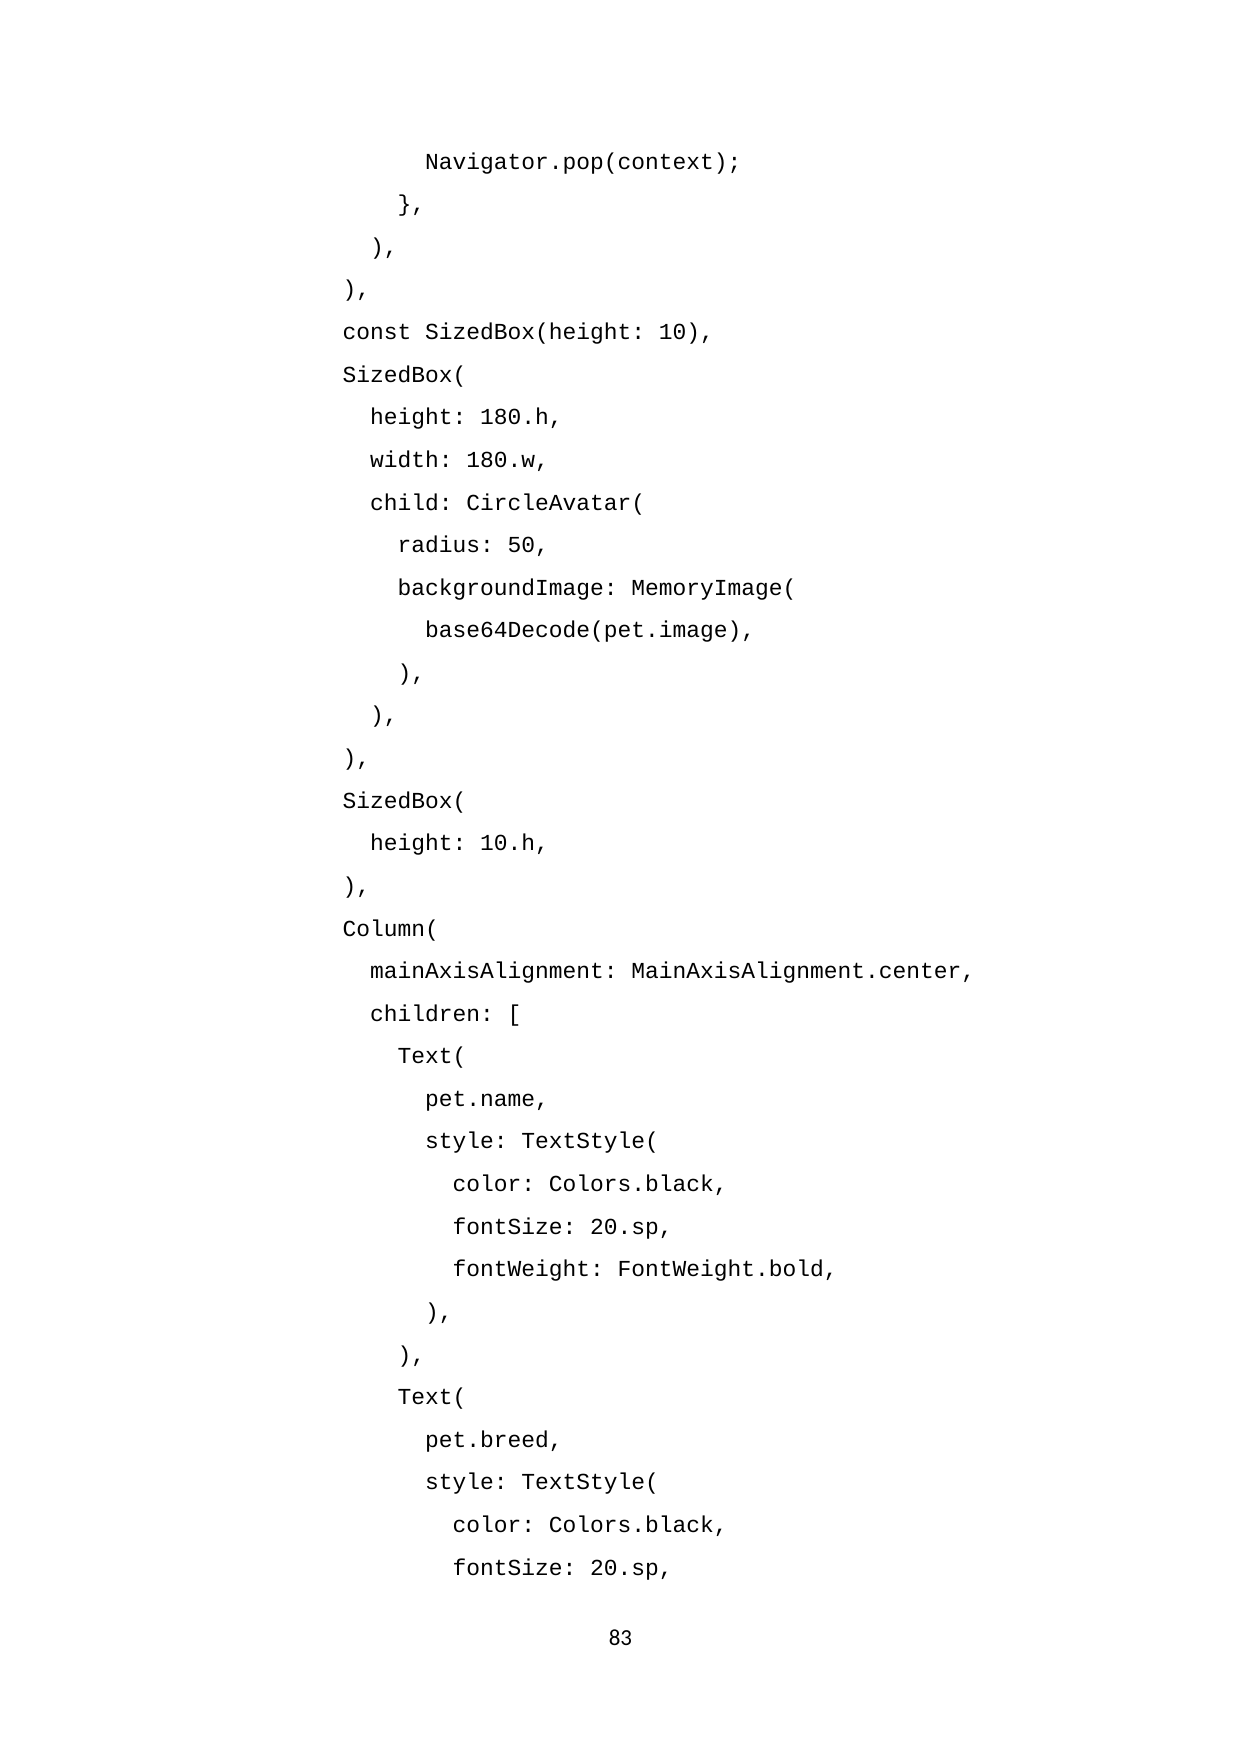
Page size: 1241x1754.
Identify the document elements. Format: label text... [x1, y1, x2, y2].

text ), [150, 1300, 1090, 1326]
text fontSize: 20.sp, [150, 1215, 1090, 1241]
text height: 180.h, [150, 406, 1090, 432]
text width: 180.w, [150, 448, 1090, 474]
text SizedBox( [150, 789, 1090, 815]
text style: TextStyle( [150, 1130, 1090, 1156]
text pet.name, [150, 1087, 1090, 1113]
text ), [150, 278, 1090, 304]
text color: Colors.black, [150, 1513, 1090, 1539]
text fontWeight: FontWeight.bold, [150, 1258, 1090, 1284]
text child: CircleAvatar( [150, 491, 1090, 517]
text pet.breed, [150, 1428, 1090, 1454]
text children: [ [150, 1002, 1090, 1028]
text height: 10.h, [150, 832, 1090, 858]
text mainAxisAlignment: MainAxisAlignment.center, [150, 959, 1090, 985]
text Text( [150, 1386, 1090, 1411]
text Text( [150, 1045, 1090, 1071]
text ), [150, 661, 1090, 687]
text Navigator.pop(context); [150, 150, 1090, 176]
text }, [150, 193, 1090, 218]
text Column( [150, 917, 1090, 943]
text ), [150, 704, 1090, 730]
text ), [150, 1343, 1090, 1369]
text radius: 50, [150, 533, 1090, 559]
text fontSize: 20.sp, [150, 1556, 1090, 1582]
text ), [150, 235, 1090, 261]
text ), [150, 874, 1090, 900]
text ), [150, 746, 1090, 772]
text const SizedBox(height: 10), [150, 320, 1090, 346]
text backgroundImage: MemoryImage( [150, 576, 1090, 602]
text SizedBox( [150, 363, 1090, 389]
text style: TextStyle( [150, 1471, 1090, 1497]
text base64Decode(pet.image), [150, 619, 1090, 644]
text color: Colors.black, [150, 1172, 1090, 1198]
